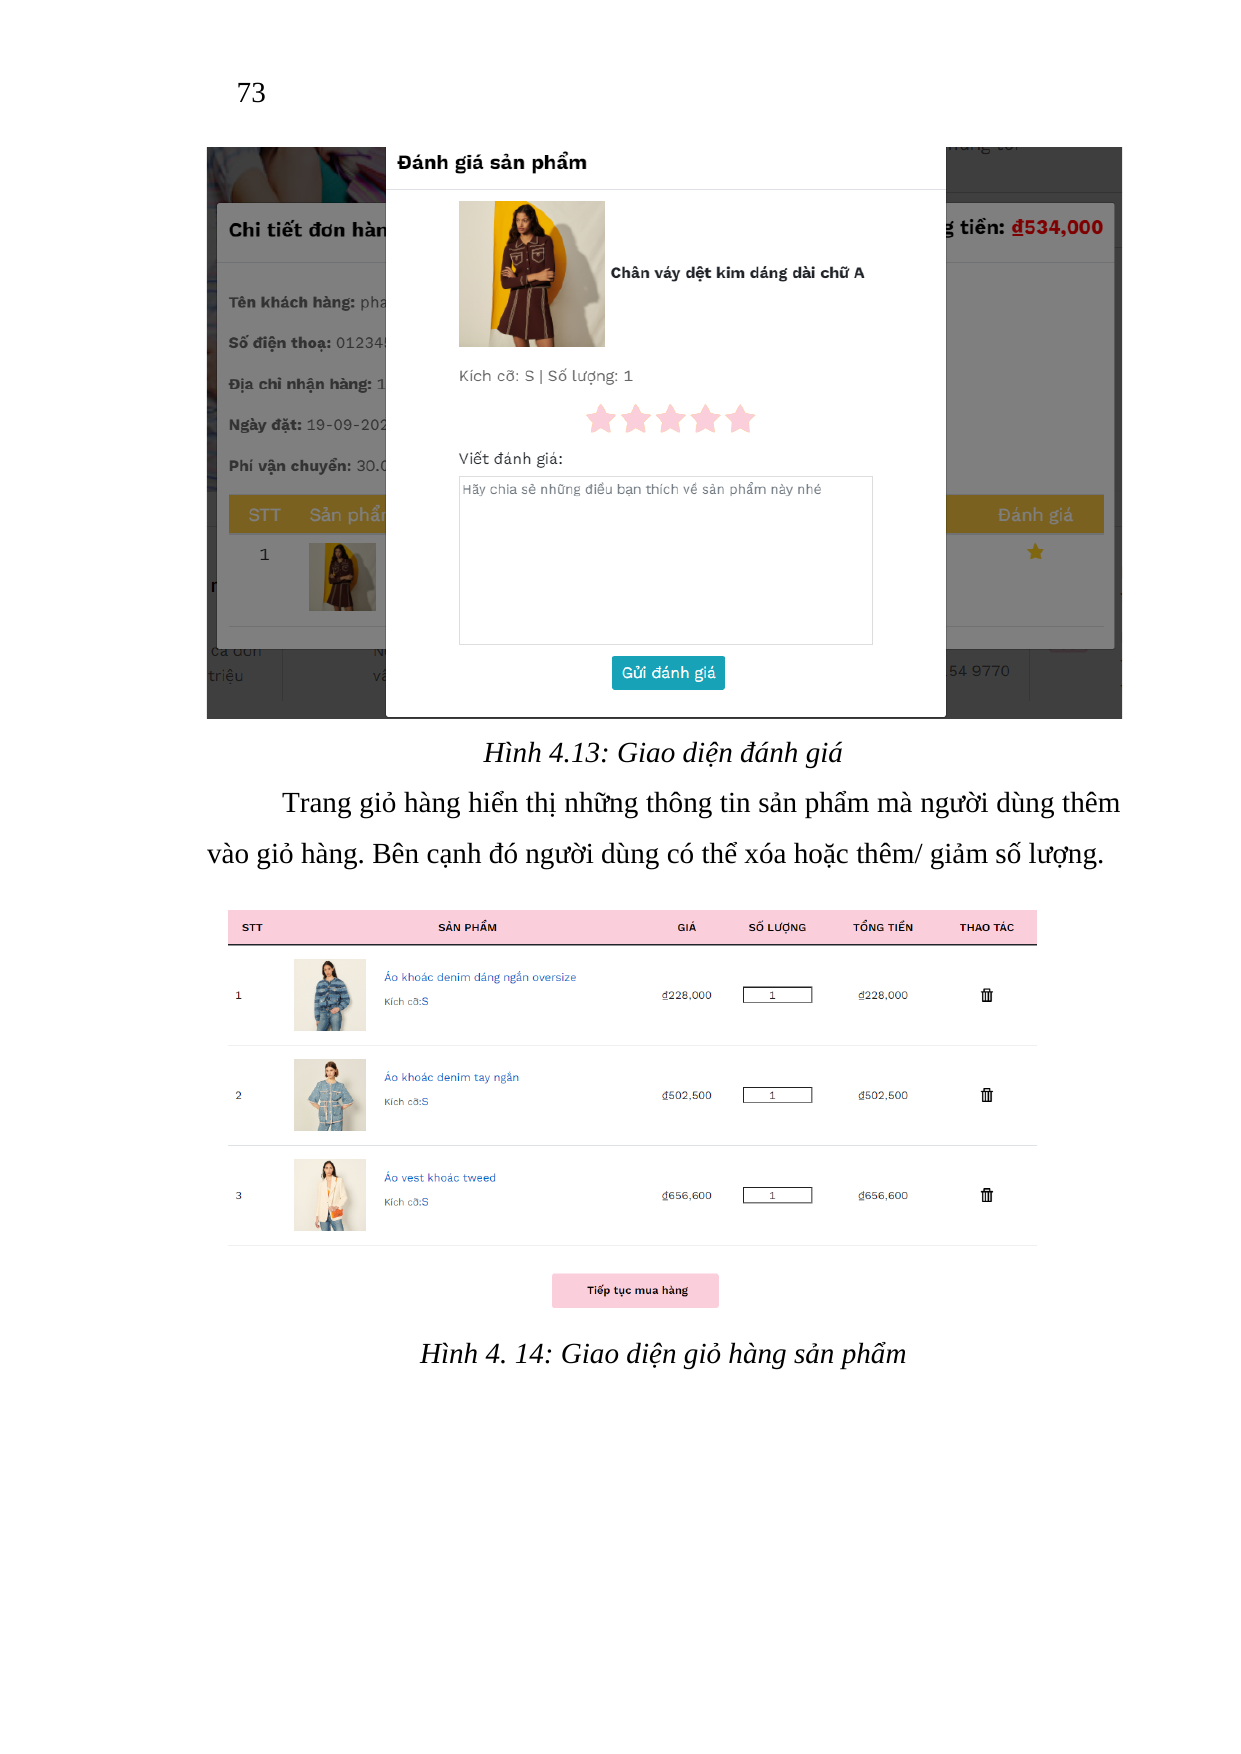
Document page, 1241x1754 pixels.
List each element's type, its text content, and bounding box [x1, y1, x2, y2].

text Hình 4. 14: Giao diện giỏ hàng sản phẩm [207, 1336, 1122, 1369]
picture [206, 147, 1123, 719]
text Hình 4.13: Giao diện đánh giá [207, 735, 1122, 769]
text Trang giỏ hàng hiển thị những thông tin sản phẩm mà người dùng thêm vào giỏ hàng. Bên cạnh đó người dùng có thể xóa hoặc thêm/ giảm số lượng. [207, 786, 1122, 869]
picture [206, 886, 1123, 1320]
